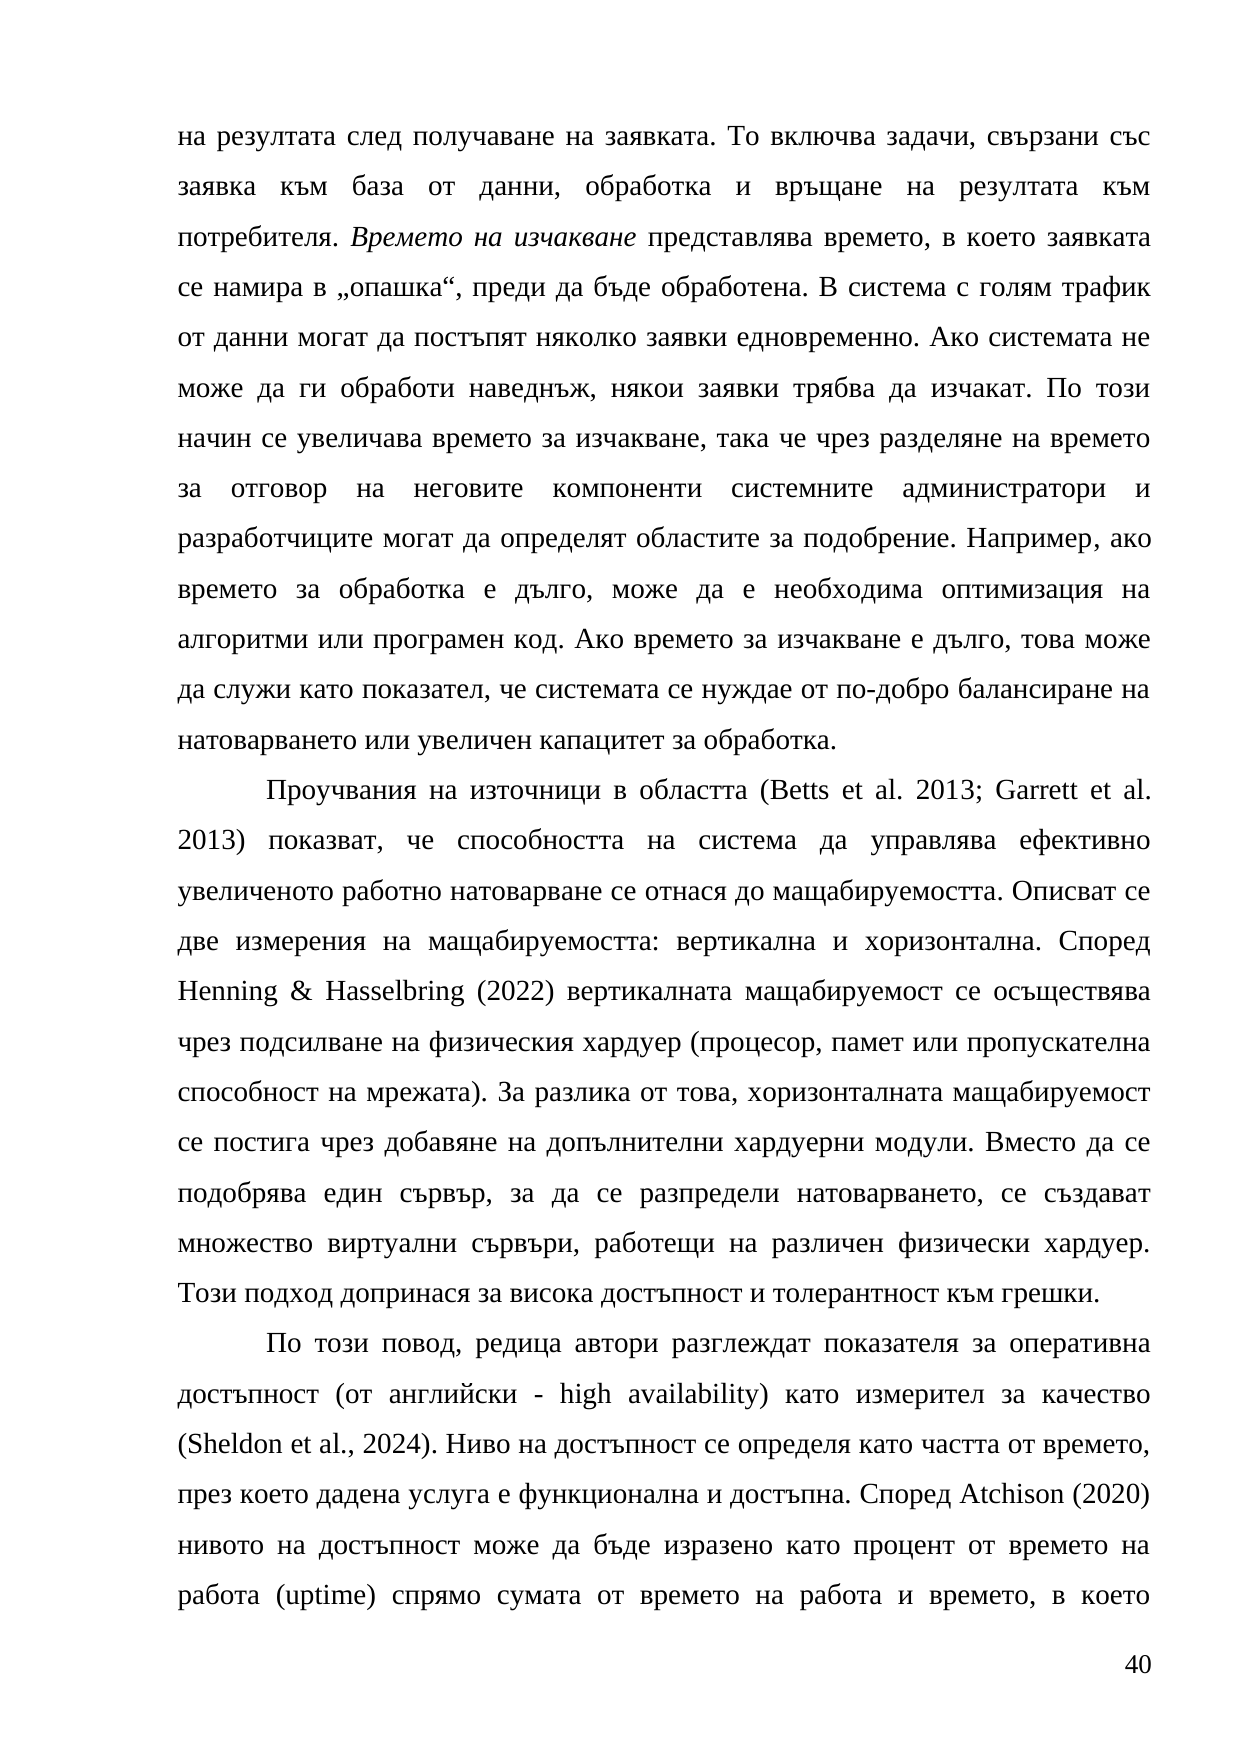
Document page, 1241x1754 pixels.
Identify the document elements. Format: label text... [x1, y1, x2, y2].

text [177, 118, 1152, 755]
text Проучвания на източници в областта (Betts et al. 2013; Garrett et al. 2013) показват, че способността на система да управлява ефективно увеличеното работно натоварване се отнася до мащабируемостта. Описват се две измерения на мащабируемостта: вертикална и хоризонтална. Според Henning & Hasselbring (2022) вертикалната мащабируемост се осъществява чрез подсилване на физическия хардуер (процесор, памет или пропускателна способност на мрежата). За разлика от това, хоризонталната мащабируемост се постига чрез добавяне на допълнителни хардуерни модули. Вместо да се подобрява един сървър, за да се разпредели натоварването, се създават множество виртуални сървъри, работещи на различен физически хардуер. Този подход допринася за висока достъпност и толерантност към грешки. [177, 772, 1152, 1309]
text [177, 1326, 1152, 1611]
